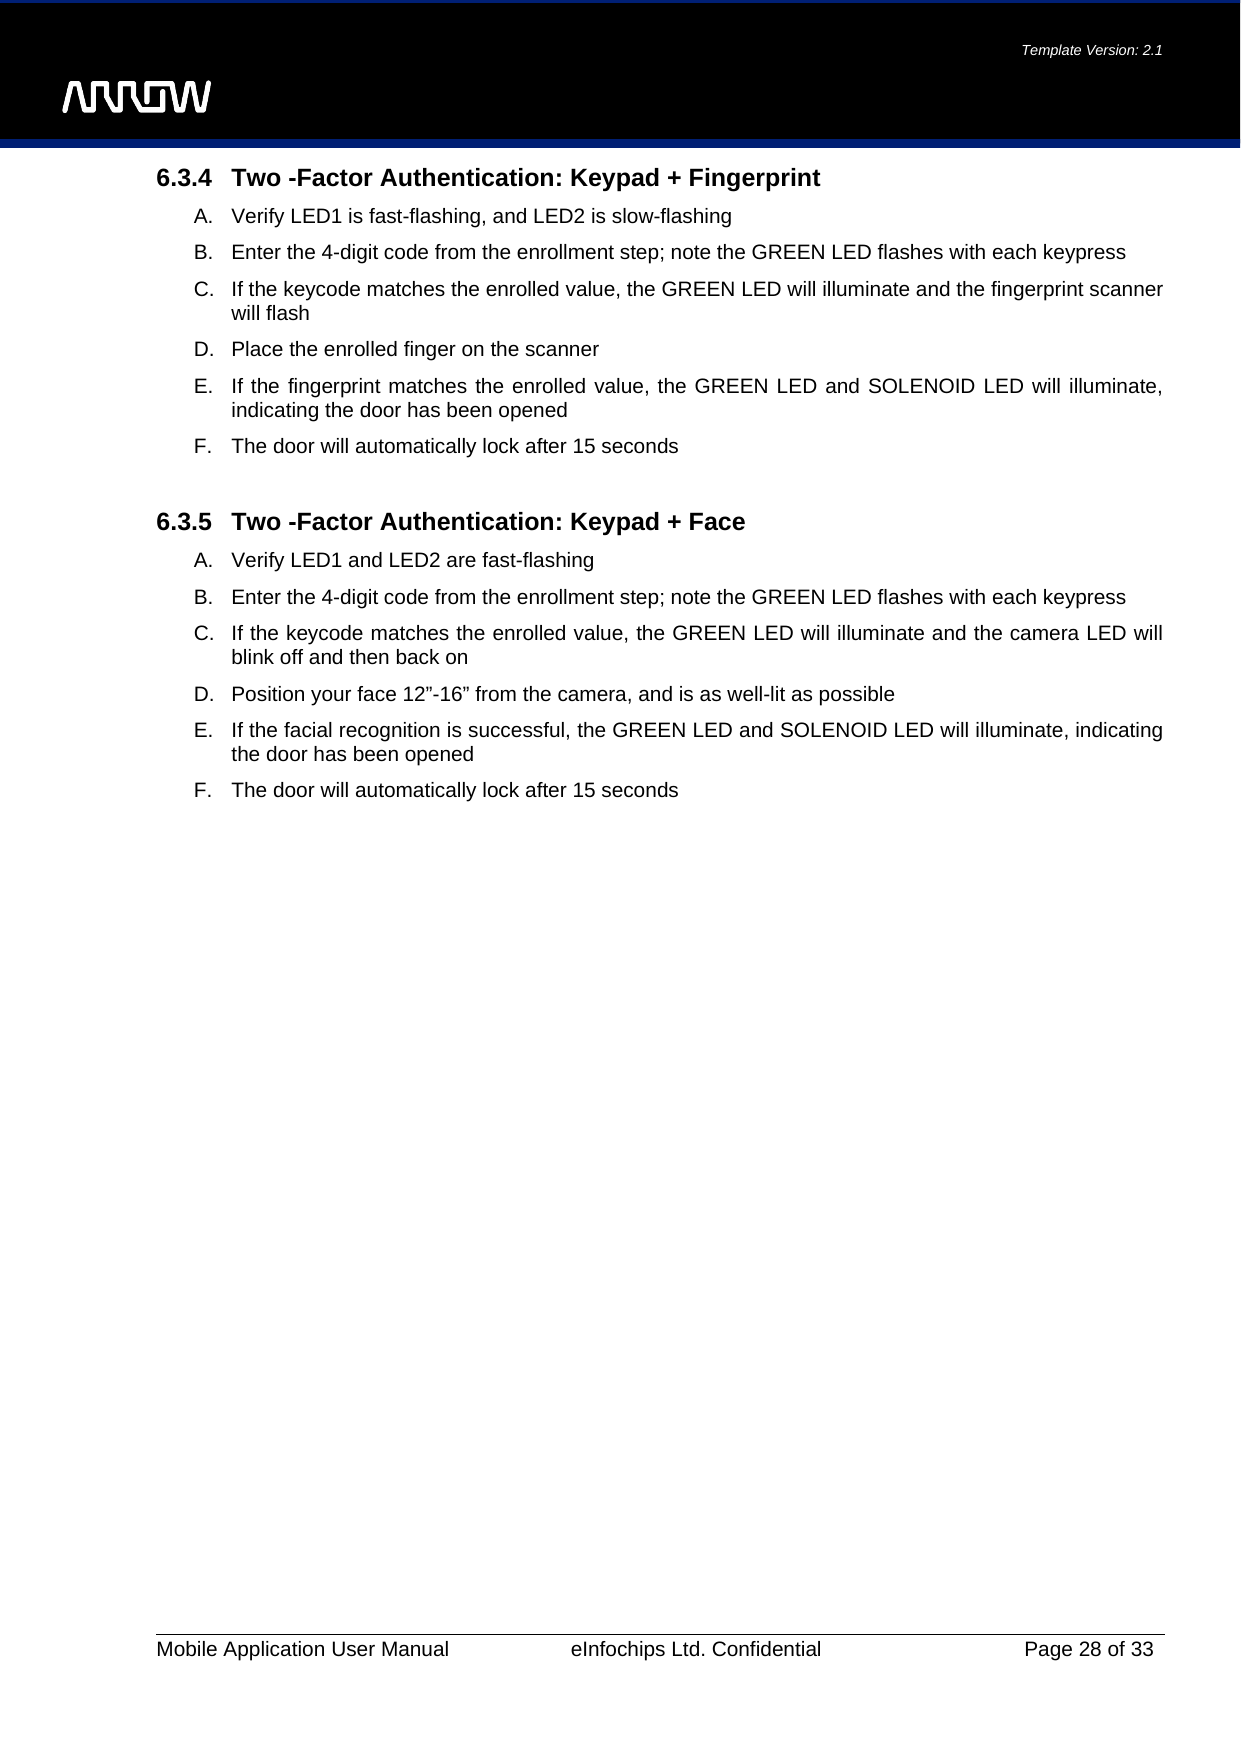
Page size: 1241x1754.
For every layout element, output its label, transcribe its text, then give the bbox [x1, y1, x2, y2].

list Enter the 4-digit code from the enrollment step; note the GREEN LED flashes with each keypress [194, 584, 1165, 608]
list Position your face 12”-16” from the camera, and is as well-lit as possible [194, 681, 1165, 705]
picture [37, 49, 236, 144]
list The door will automatically lock after 15 seconds [194, 434, 1165, 458]
list If the facial recognition is successful, the GREEN LED and SOLENOID LED will illuminate, indicating the door has been opened [194, 718, 1165, 766]
list Place the enrolled finger on the scanner [194, 337, 1165, 361]
list Verify LED1 and LED2 are fast-flashing [194, 548, 1165, 572]
list Enter the 4-digit code from the enrollment step; note the GREEN LED flashes with each keypress [194, 240, 1165, 264]
list If the fingerprint matches the enrolled value, the GREEN LED and SOLENOID LED will illuminate, indicating the door has been opened [194, 373, 1165, 421]
list If the keycode matches the enrolled value, the GREEN LED will illuminate and the camera LED will blink off and then back on [194, 621, 1165, 669]
list If the keycode matches the enrolled value, the GREEN LED will illuminate and the fingerprint scanner will flash [194, 277, 1165, 324]
list Verify LED1 is fast-flashing, and LED2 is slow-flashing [194, 204, 1165, 228]
list The door will automatically lock after 15 seconds [194, 778, 1165, 802]
subtitle Two -Factor Authentication: Keypad + Face [156, 507, 1165, 536]
subtitle Two -Factor Authentication: Keypad + Fingerprint [156, 162, 1165, 191]
